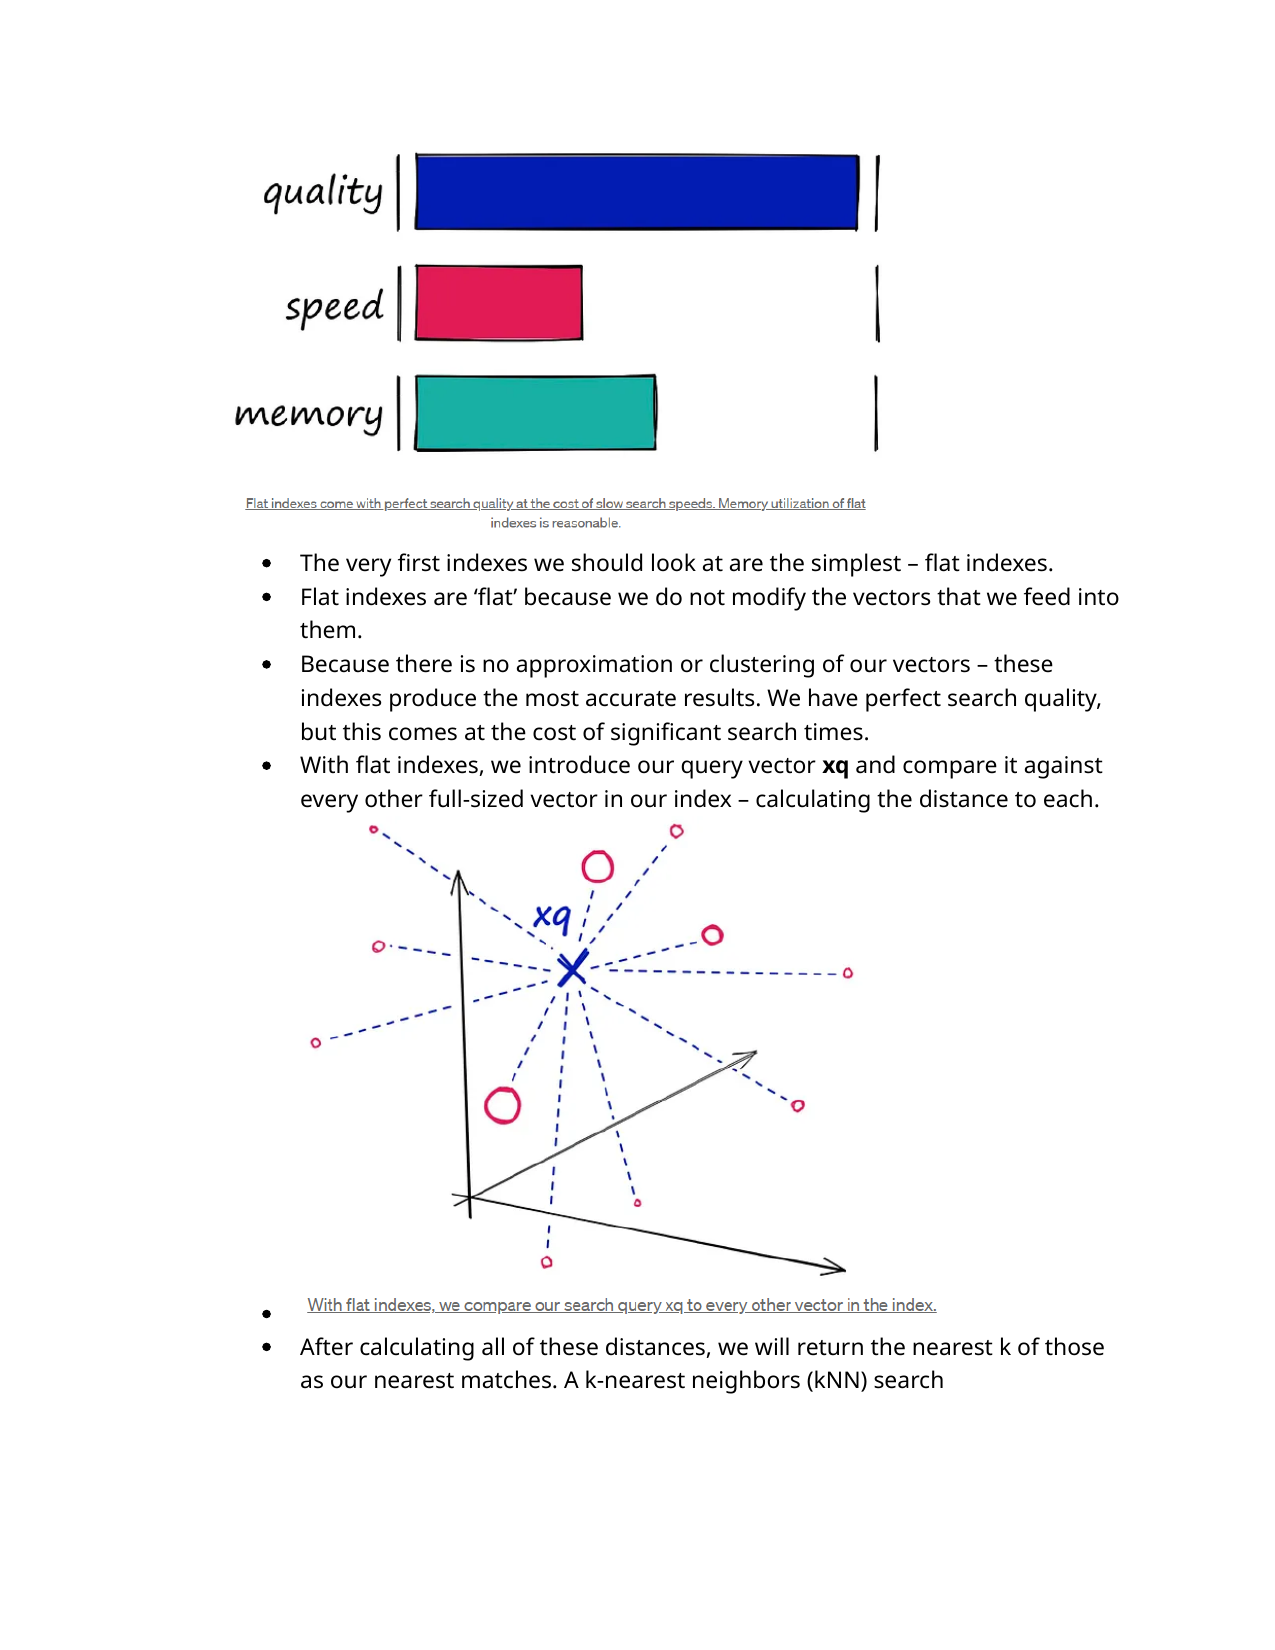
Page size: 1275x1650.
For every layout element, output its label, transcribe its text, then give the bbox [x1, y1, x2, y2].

picture [225, 150, 884, 528]
list After calculating all of these distances, we will return the nearest k of those as our nearest matches. A k-nearest neighbors (kNN) search [262, 1330, 1125, 1395]
list Because there is no approximation or clustering of our vectors – these indexes produce the most accurate results. We have perfect search quality, but this comes at the cost of significant search times. [262, 648, 1125, 747]
list Flat indexes are ‘flat’ because we do not modify the vectors that we feed into them. [262, 580, 1125, 645]
list With flat indexes, we introduce our query vector xq and compare it against every other full-sized vector in our index – calculating the distance to each. [262, 749, 1125, 814]
list The very first indexes we should look at are the simplest – flat indexes. [262, 547, 1125, 578]
picture [300, 816, 941, 1322]
